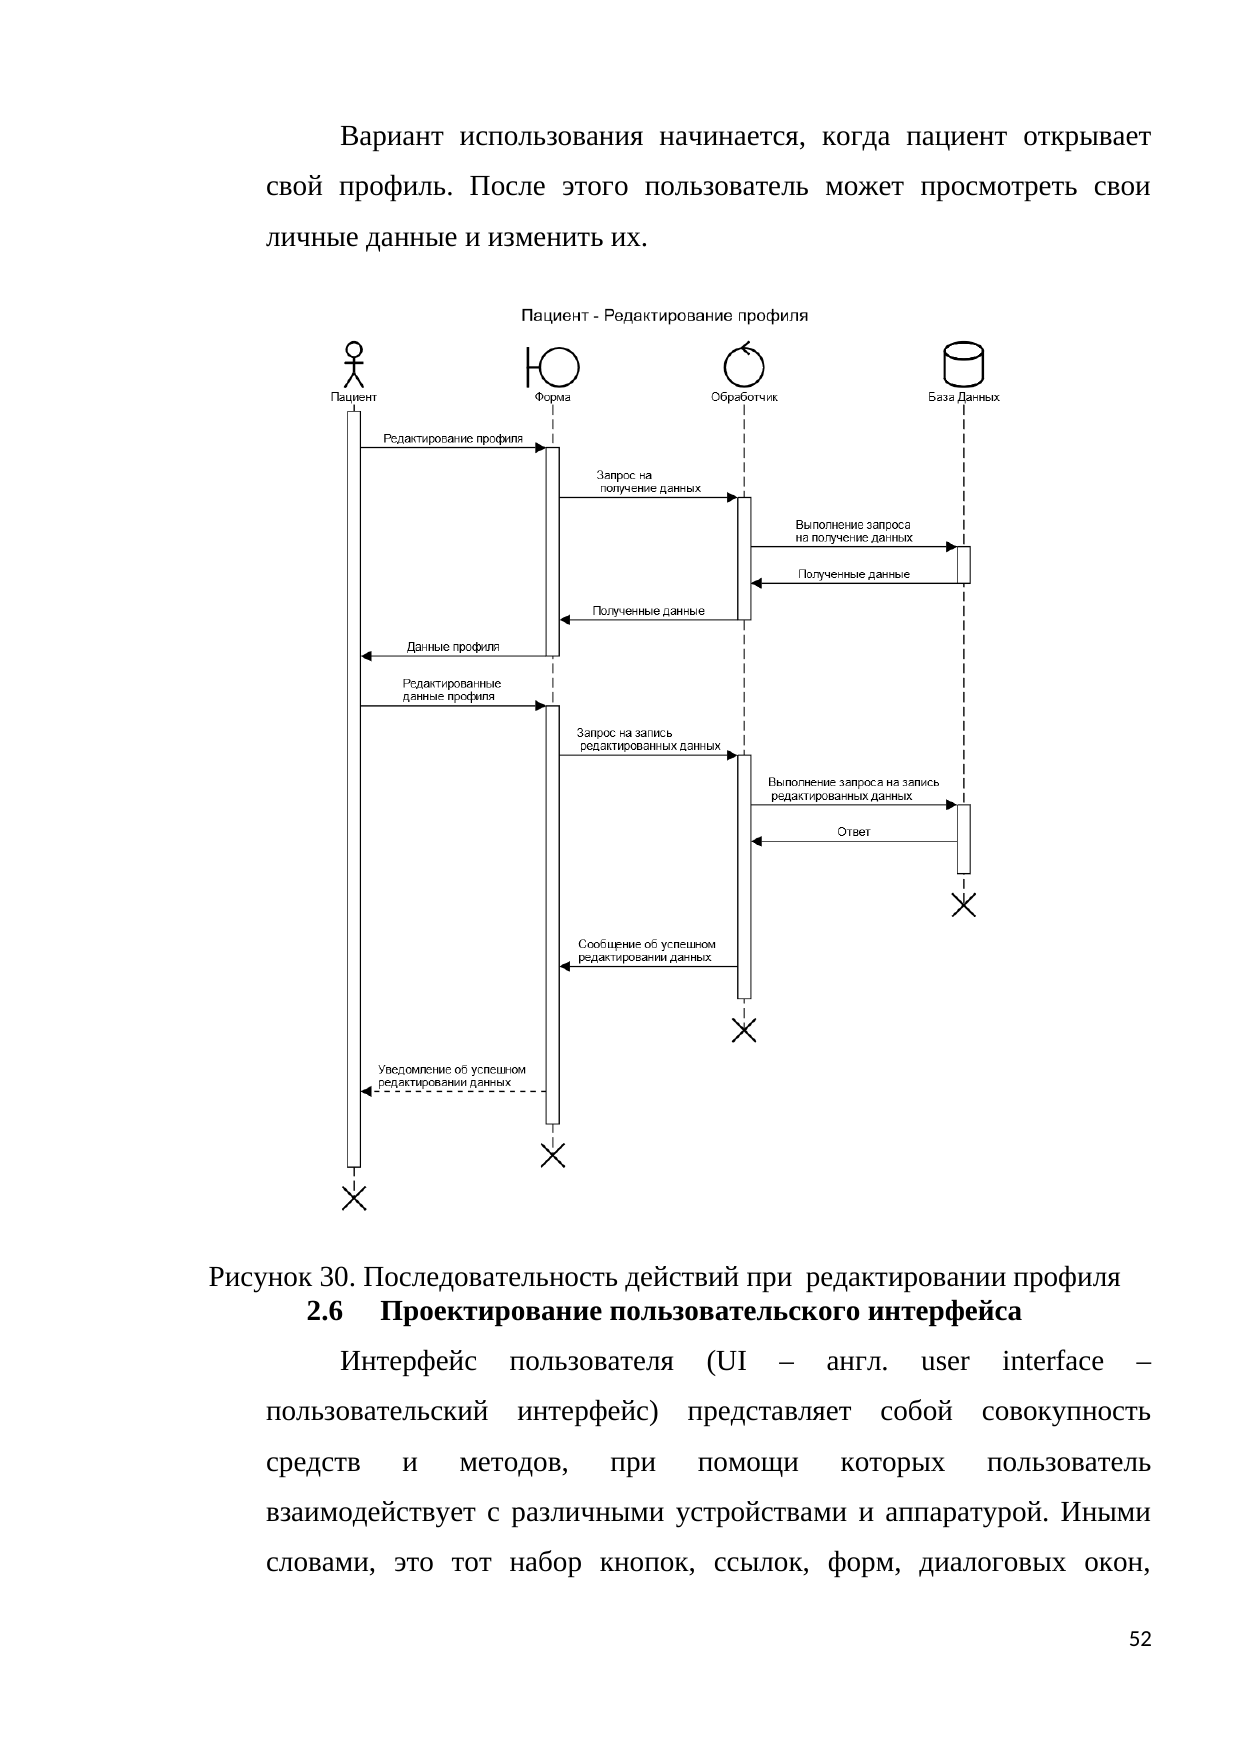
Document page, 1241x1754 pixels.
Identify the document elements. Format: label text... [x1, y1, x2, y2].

subtitle Проектирование пользовательского интерфейса [177, 1293, 1152, 1326]
picture [324, 301, 1005, 1255]
text Вариант использования начинается, когда пациент открывает свой профиль. После этого пользователь может просмотреть свои личные данные и изменить их. [266, 118, 1152, 252]
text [266, 1343, 1152, 1578]
